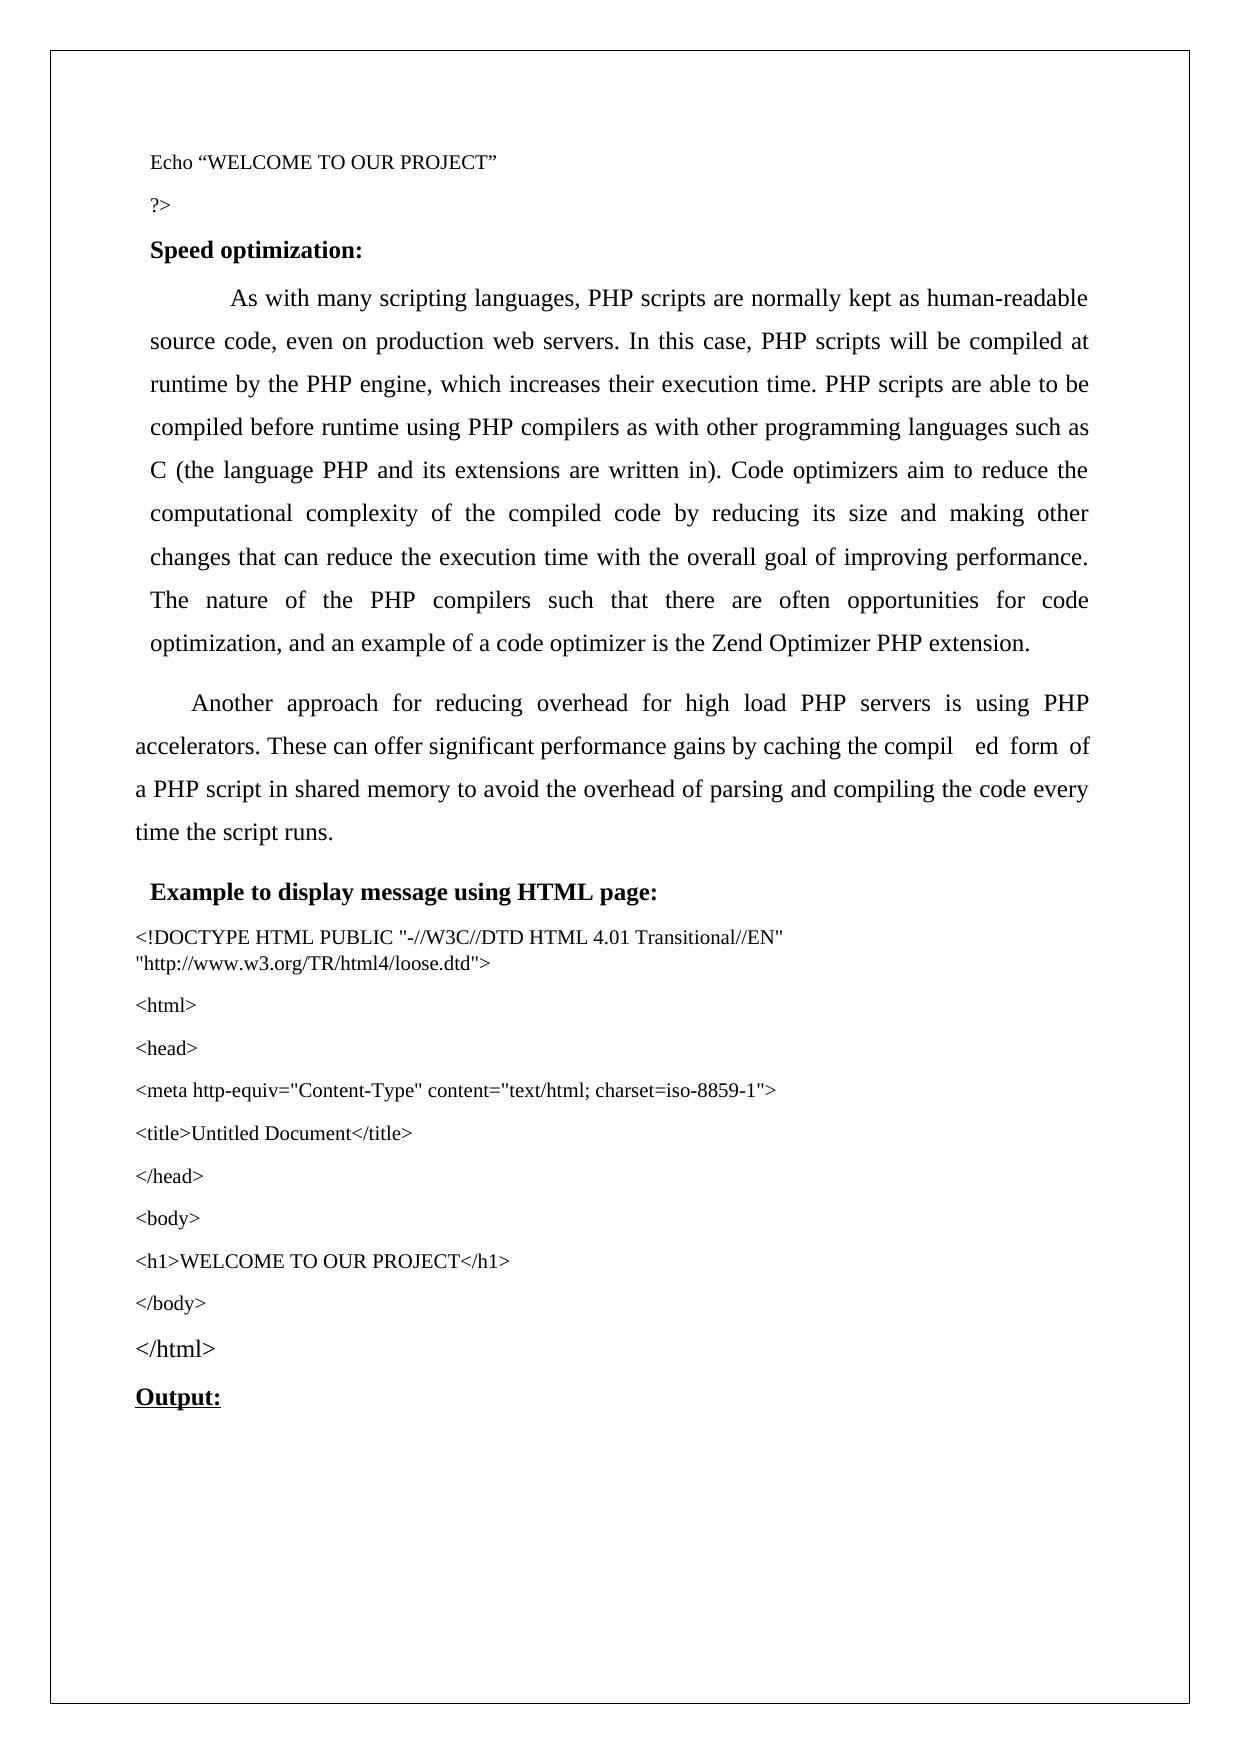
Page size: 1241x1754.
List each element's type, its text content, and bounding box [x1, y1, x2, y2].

text Example to display message using HTML page: [150, 877, 1090, 906]
text <!DOCTYPE HTML PUBLIC "-//W3C//DTD HTML 4.01 Transitional//EN" "http://www.w3.org/TR/html4/loose.dtd"> [135, 924, 1090, 974]
text </head> [135, 1163, 1090, 1188]
text <meta http-equiv="Content-Type" content="text/html; charset=iso-8859-1"> [135, 1078, 1090, 1102]
text As with many scripting languages, PHP scripts are normally kept as human-readable source code, even on production web servers. In this case, PHP scripts will be compiled at runtime by the PHP engine, which increases their execution time. PHP scripts are able to be compiled before runtime using PHP compilers as with other programming languages such as C (the language PHP and its extensions are written in). Code optimizers aim to reduce the computational complexity of the compiled code by reducing its size and making other changes that can reduce the execution time with the overall goal of improving performance. The nature of the PHP compilers such that there are often opportunities for code optimization, and an example of a code optimizer is the Zend Optimizer PHP extension. [150, 283, 1090, 657]
text <head> [135, 1036, 1090, 1060]
text Another approach for reducing overhead for high load PHP servers is using PHP accelerators. These can offer significant performance gains by caching the compil ed form of a PHP script in shared memory to avoid the overhead of parsing and compiling the code every time the script runs. [135, 688, 1090, 846]
text Output: [135, 1382, 1090, 1410]
text ?> [150, 193, 1090, 217]
text <body> [135, 1206, 1090, 1230]
text </body> [135, 1291, 1090, 1315]
text </html> [135, 1334, 1090, 1363]
text Speed optimization: [150, 235, 1090, 264]
text <title>Untitled Document</title> [135, 1121, 1090, 1145]
text <html> [135, 993, 1090, 1017]
text Echo “WELCOME TO OUR PROJECT” [150, 150, 1090, 174]
text <h1>WELCOME TO OUR PROJECT</h1> [135, 1249, 1090, 1273]
